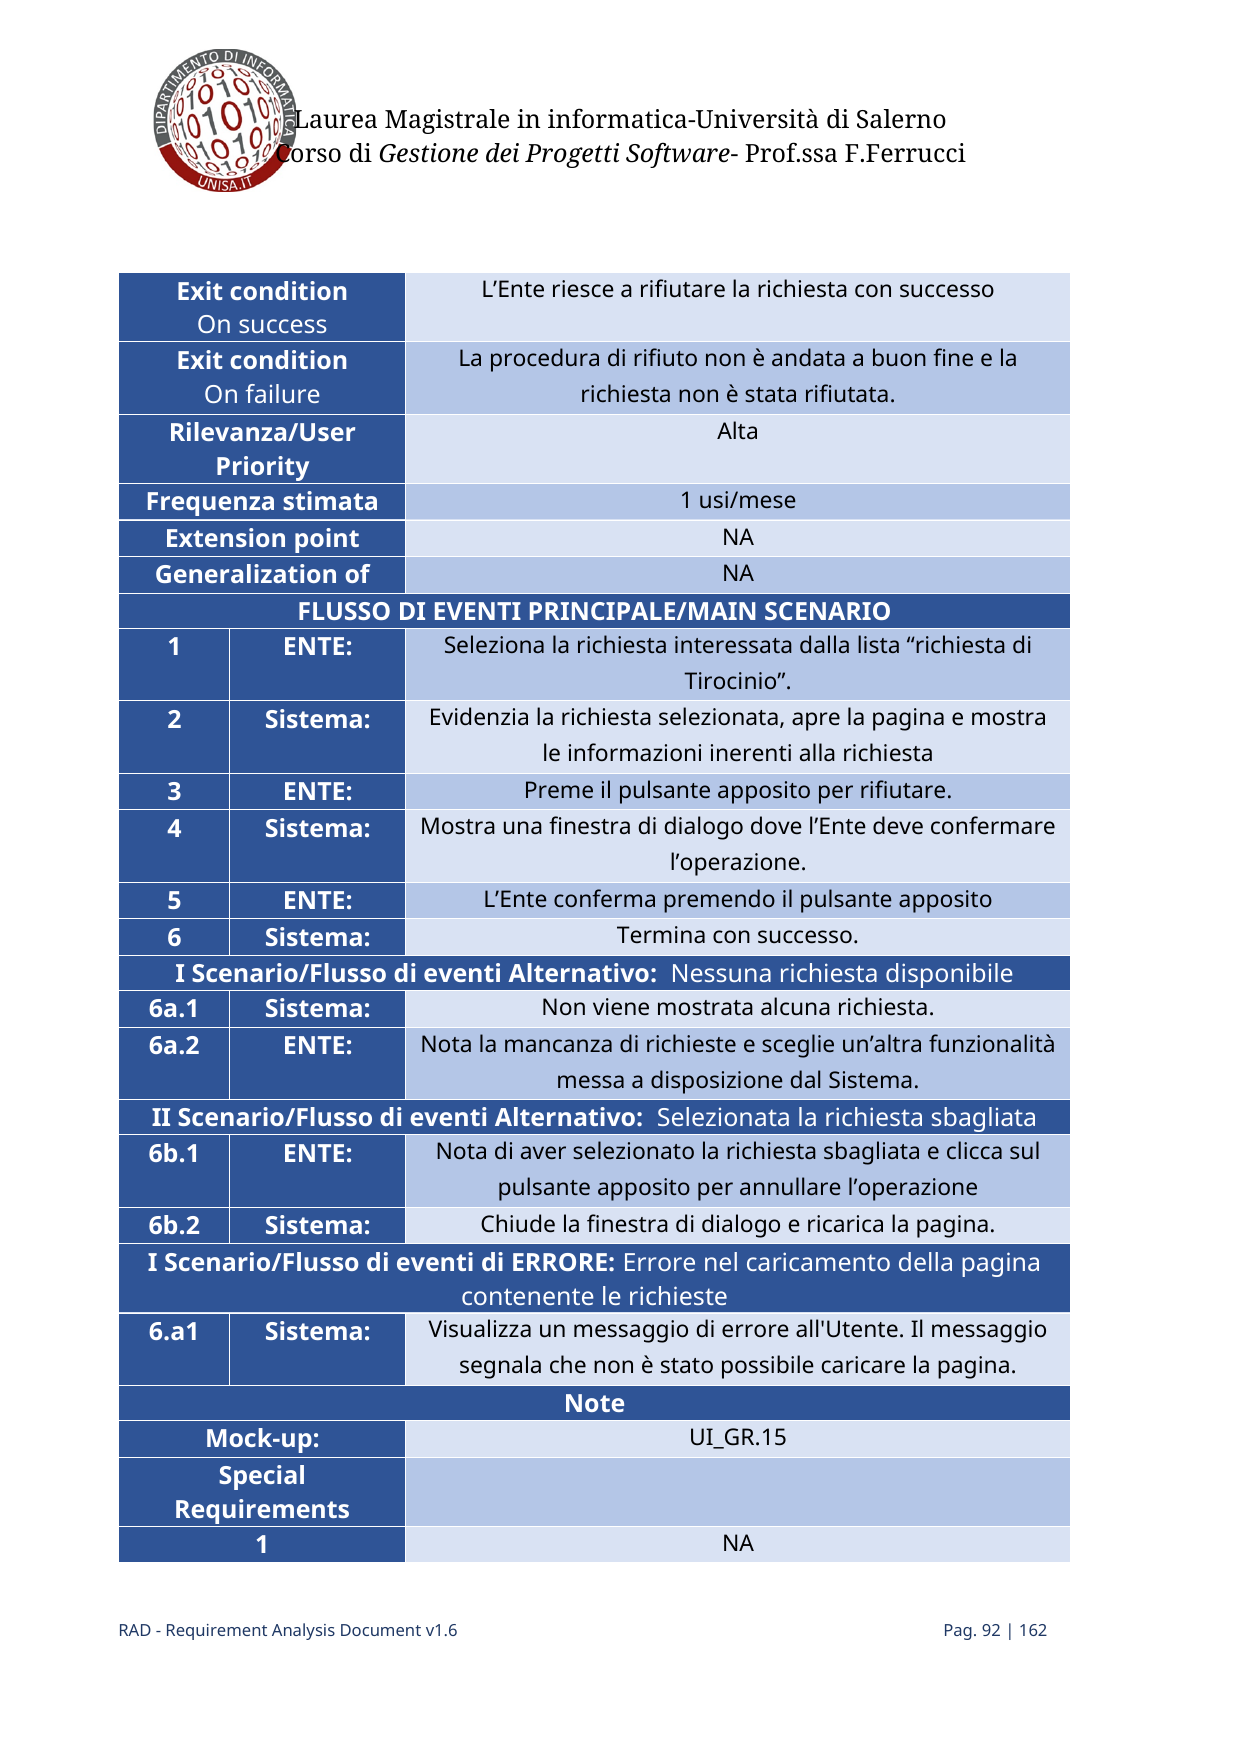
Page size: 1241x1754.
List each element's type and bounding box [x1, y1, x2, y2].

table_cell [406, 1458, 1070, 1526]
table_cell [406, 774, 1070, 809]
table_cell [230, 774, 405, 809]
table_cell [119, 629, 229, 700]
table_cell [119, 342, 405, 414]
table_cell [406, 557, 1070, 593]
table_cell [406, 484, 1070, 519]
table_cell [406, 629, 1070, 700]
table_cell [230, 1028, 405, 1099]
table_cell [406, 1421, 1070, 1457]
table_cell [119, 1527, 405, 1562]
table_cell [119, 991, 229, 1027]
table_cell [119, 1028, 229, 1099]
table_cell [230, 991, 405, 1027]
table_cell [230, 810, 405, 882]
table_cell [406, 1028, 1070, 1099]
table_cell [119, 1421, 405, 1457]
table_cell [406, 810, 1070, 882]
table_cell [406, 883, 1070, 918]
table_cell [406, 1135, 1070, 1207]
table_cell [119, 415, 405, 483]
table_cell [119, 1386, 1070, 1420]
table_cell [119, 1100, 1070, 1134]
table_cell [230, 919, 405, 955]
picture [153, 49, 297, 192]
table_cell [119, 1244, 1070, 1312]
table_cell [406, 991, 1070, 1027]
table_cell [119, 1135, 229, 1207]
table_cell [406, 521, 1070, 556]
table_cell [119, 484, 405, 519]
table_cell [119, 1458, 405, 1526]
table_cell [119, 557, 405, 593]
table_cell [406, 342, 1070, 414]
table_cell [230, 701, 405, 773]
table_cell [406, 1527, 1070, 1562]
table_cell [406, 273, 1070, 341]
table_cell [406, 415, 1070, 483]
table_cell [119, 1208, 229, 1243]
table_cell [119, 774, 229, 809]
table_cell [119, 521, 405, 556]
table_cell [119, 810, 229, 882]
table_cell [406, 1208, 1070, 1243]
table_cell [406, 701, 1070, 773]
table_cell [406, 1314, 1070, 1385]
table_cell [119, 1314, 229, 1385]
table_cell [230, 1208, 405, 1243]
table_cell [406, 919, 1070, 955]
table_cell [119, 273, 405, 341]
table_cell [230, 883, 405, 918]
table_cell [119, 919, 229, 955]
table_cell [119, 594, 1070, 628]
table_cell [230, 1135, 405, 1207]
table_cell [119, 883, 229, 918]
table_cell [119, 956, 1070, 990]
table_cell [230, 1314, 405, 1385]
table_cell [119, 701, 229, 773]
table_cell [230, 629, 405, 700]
